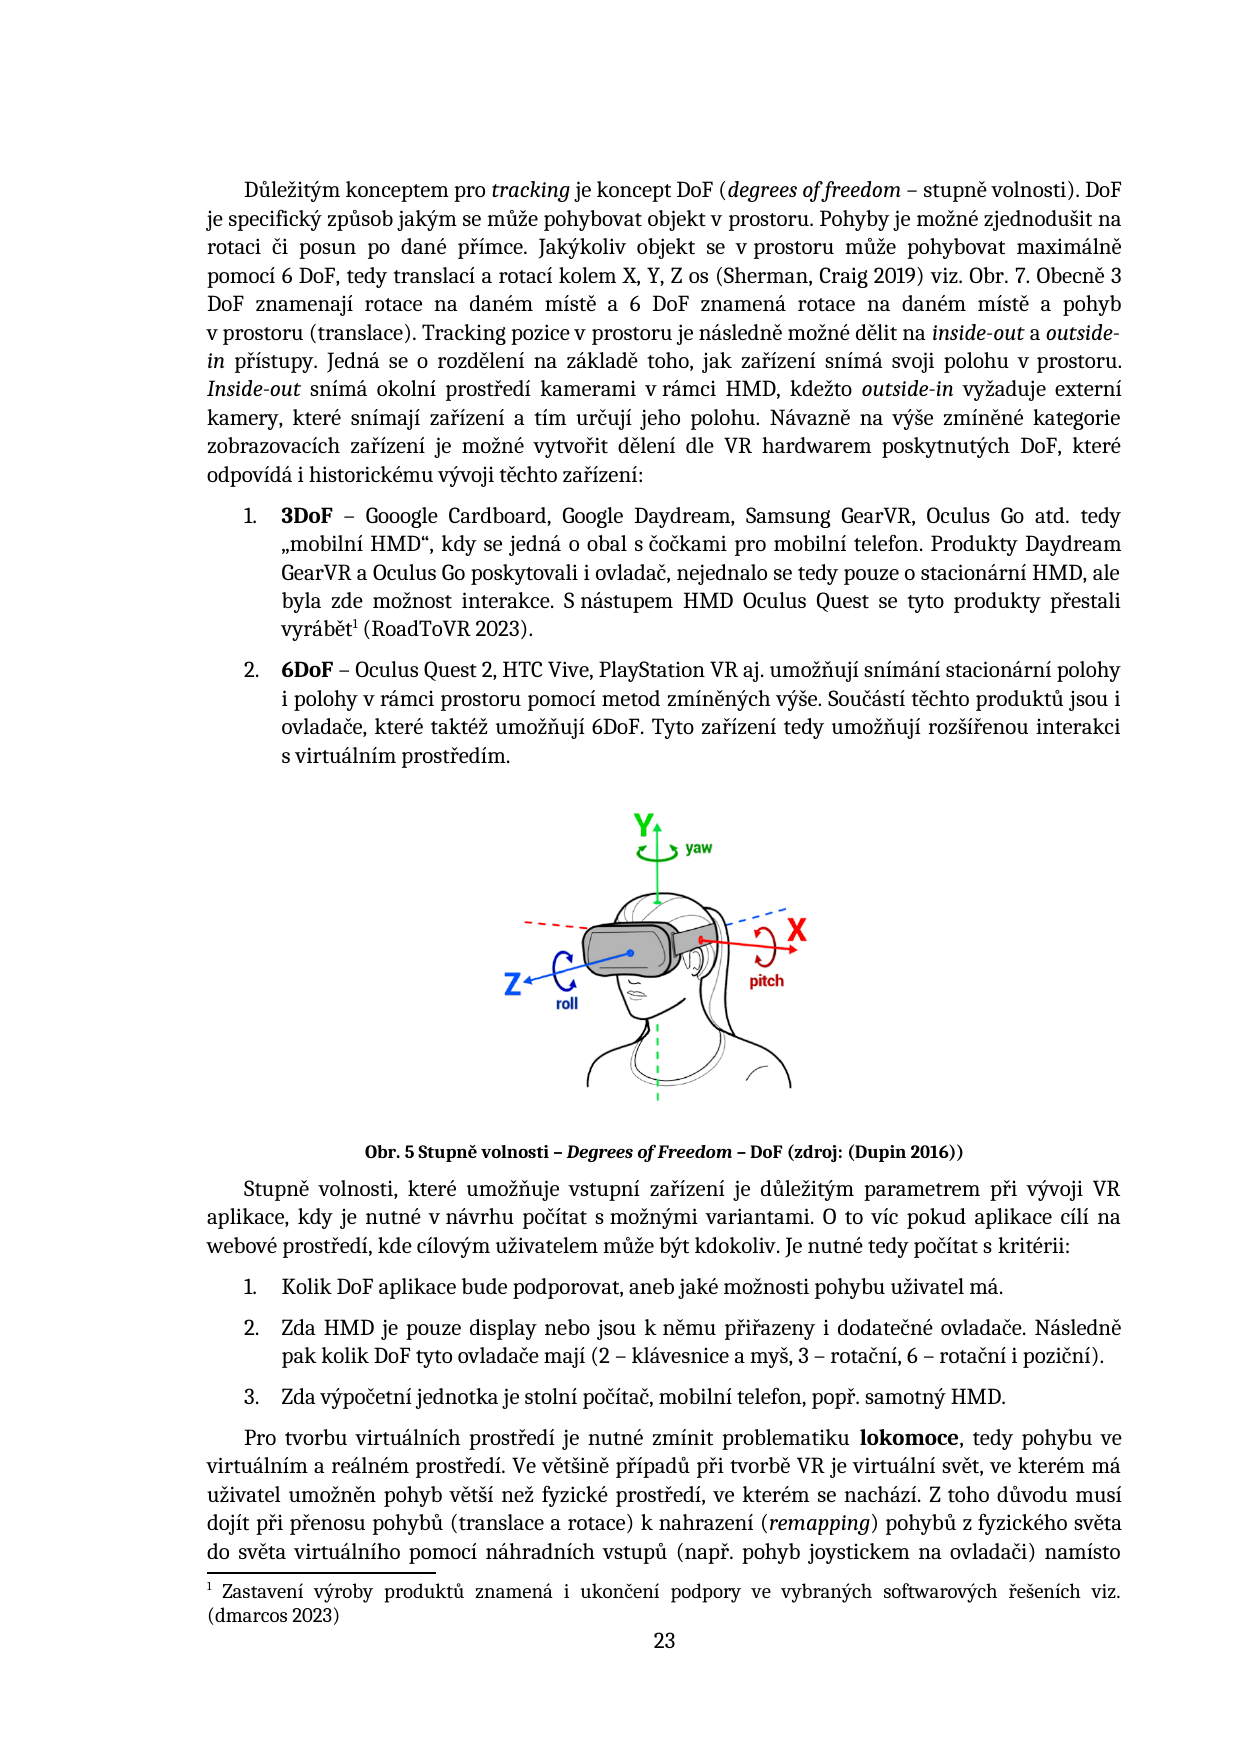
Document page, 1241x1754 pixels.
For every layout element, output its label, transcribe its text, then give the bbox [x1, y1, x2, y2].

list Zda výpočetní jednotka je stolní počítač, mobilní telefon, popř. samotný HMD. [244, 1384, 1122, 1410]
list 3DoF – Gooogle Cardboard, Google Daydream, Samsung GearVR, Oculus Go atd. tedy „mobilní HMD“, kdy se jedná o obal s čočkami pro mobilní telefon. Produkty Daydream GearVR a Oculus Go poskytovali i ovladač, nejednalo se tedy pouze o stacionární HMD, ale byla zde možnost interakce. S nástupem HMD Oculus Quest se tyto produkty přestali vyrábět (RoadToVR 2023). [244, 502, 1122, 643]
list Zda HMD je pouze display nebo jsou k němu přiřazeny i dodatečné ovladače. Následně pak kolik DoF tyto ovladače mají (2 – klávesnice a myš, 3 – rotační, 6 – rotační i poziční). [244, 1314, 1122, 1369]
text Obr. 5 Stupně volnosti – Degrees of Freedom – DoF (zdroj: (Dupin 2016)) [207, 1142, 1122, 1163]
list Kolik DoF aplikace bude podporovat, aneb jaké možnosti pohybu uživatel má. [244, 1273, 1122, 1300]
picture [352, 783, 977, 1128]
text Stupně volnosti, které umožňuje vstupní zařízení je důležitým parametrem při vývoji VR aplikace, kdy je nutné v návrhu počítat s možnými variantami. O to víc pokud aplikace cílí na webové prostředí, kde cílovým uživatelem může být kdokoliv. Je nutné tedy počítat s kritérii: [207, 1176, 1122, 1259]
list 6DoF – Oculus Quest 2, HTC Vive, PlayStation VR aj. umožňují snímání stacionární polohy i polohy v rámci prostoru pomocí metod zmíněných výše. Součástí těchto produktů jsou i ovladače, které taktéž umožňují 6DoF. Tyto zařízení tedy umožňují rozšířenou interakci s virtuálním prostředím. [244, 657, 1122, 769]
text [207, 1425, 1122, 1565]
text Důležitým konceptem pro tracking je koncept DoF (degrees of freedom – stupně volnosti). DoF je specifický způsob jakým se může pohybovat objekt v prostoru. Pohyby je možné zjednodušit na rotaci či posun po dané přímce. Jakýkoliv objekt se v prostoru může pohybovat maximálně pomocí 6 DoF, tedy translací a rotací kolem X, Y, Z os (Sherman, Craig 2019) viz. Obr. 7. Obecně 3 DoF znamenají rotace na daném místě a 6 DoF znamená rotace na daném místě a pohyb v prostoru (translace). Tracking pozice v prostoru je následně možné dělit na inside-out a outside-in přístupy. Jedná se o rozdělení na základě toho, jak zařízení snímá svoji polohu v prostoru. Inside-out snímá okolní prostředí kamerami v rámci HMD, kdežto outside-in vyžaduje externí kamery, které snímají zařízení a tím určují jeho polohu. Návazně na výše zmíněné kategorie zobrazovacích zařízení je možné vytvořit dělení dle VR hardwarem poskytnutých DoF, které odpovídá i historickému vývoji těchto zařízení: [207, 177, 1122, 488]
